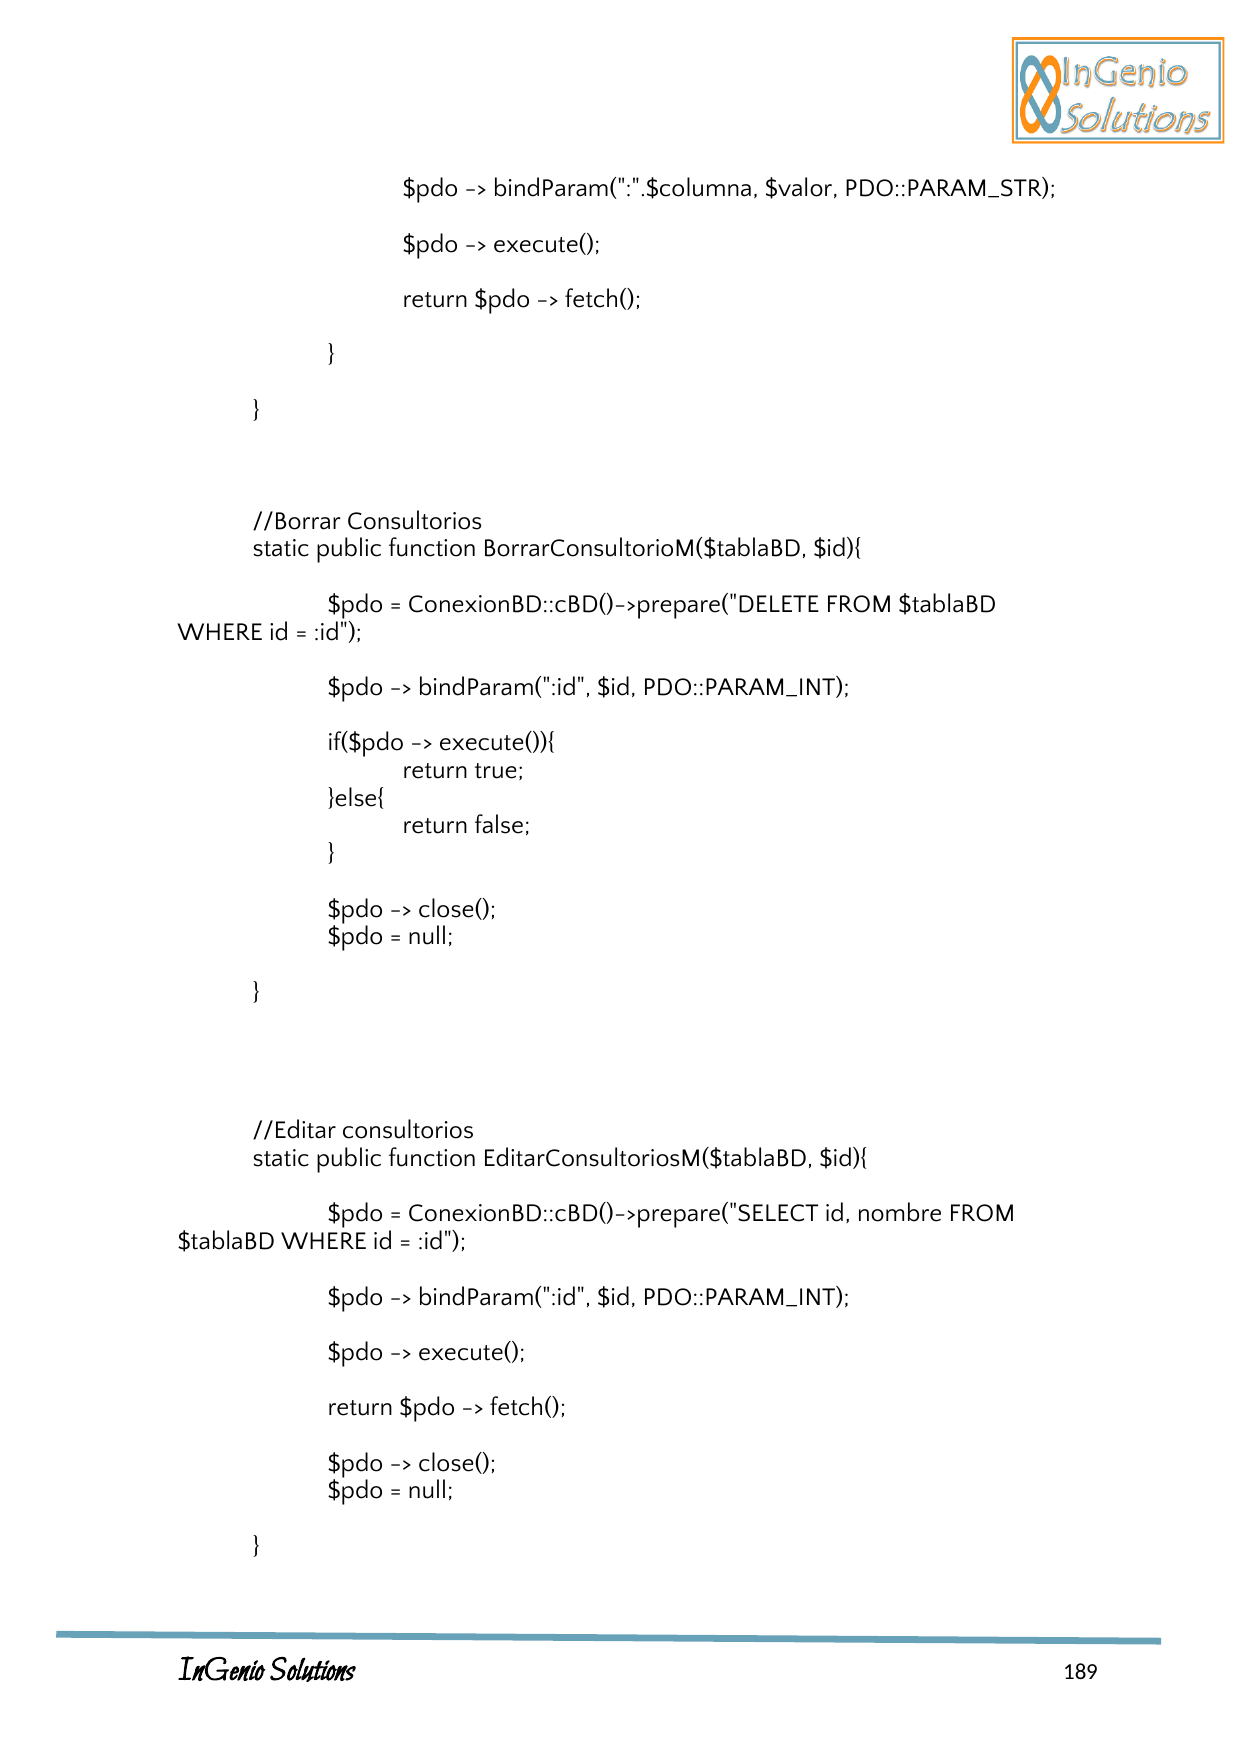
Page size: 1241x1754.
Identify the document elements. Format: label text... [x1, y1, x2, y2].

text $pdo -> execute(); [177, 1339, 1063, 1367]
text $pdo -> close(); [177, 1450, 1063, 1478]
text $pdo -> bindParam(":id", $id, PDO::PARAM_INT); [177, 1284, 1063, 1311]
text }else{ [177, 785, 1063, 813]
text } [177, 342, 1063, 369]
text return false; [177, 813, 1063, 840]
text $pdo = null; [177, 923, 1063, 951]
text return $pdo -> fetch(); [177, 286, 1063, 314]
text $pdo -> bindParam(":".$columna, $valor, PDO::PARAM_STR); [177, 175, 1063, 203]
text static public function EditarConsultoriosM($tablaBD, $id){ [177, 1145, 1063, 1173]
text //Borrar Consultorios [177, 508, 1063, 536]
text } [177, 397, 1063, 425]
text } [177, 979, 1063, 1007]
text } [177, 1533, 1063, 1561]
text $pdo -> execute(); [177, 231, 1063, 258]
text $pdo -> bindParam(":id", $id, PDO::PARAM_INT); [177, 674, 1063, 702]
text return $pdo -> fetch(); [177, 1394, 1063, 1422]
picture [1011, 37, 1225, 146]
text $pdo = ConexionBD::cBD()->prepare("SELECT id, nombre FROM $tablaBD WHERE id = :id"); [177, 1201, 1063, 1256]
text return true; [177, 757, 1063, 785]
text $pdo -> close(); [177, 896, 1063, 923]
text $pdo = null; [177, 1478, 1063, 1505]
text static public function BorrarConsultorioM($tablaBD, $id){ [177, 536, 1063, 563]
text } [177, 840, 1063, 868]
text //Editar consultorios [177, 1117, 1063, 1145]
text $pdo = ConexionBD::cBD()->prepare("DELETE FROM $tablaBD WHERE id = :id"); [177, 591, 1063, 646]
text if($pdo -> execute()){ [177, 729, 1063, 757]
